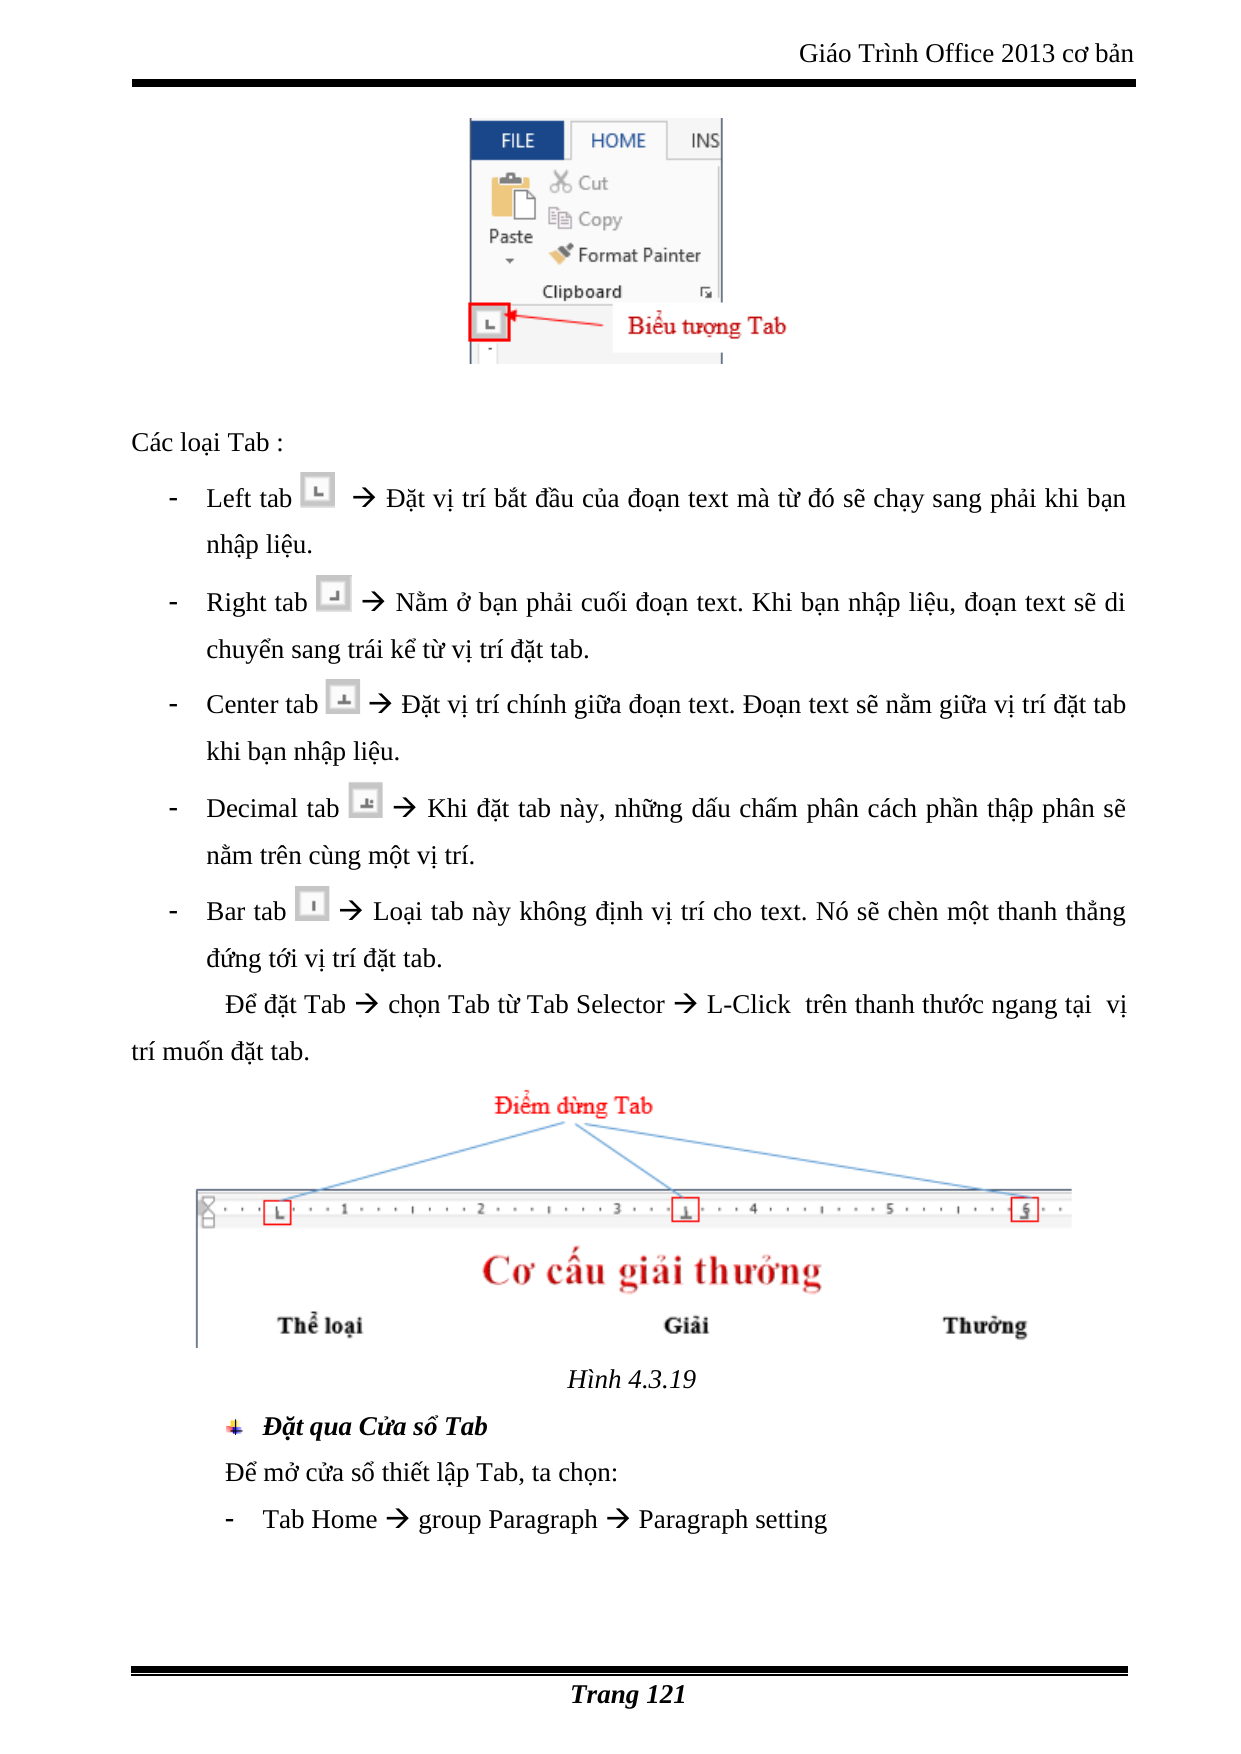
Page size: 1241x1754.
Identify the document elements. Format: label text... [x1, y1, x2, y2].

list Decimal tab Khi đặt tab này, những dấu chấm phân cách phần thập phân sẽ nằm trên cùng một vị trí. [169, 782, 1128, 870]
picture [316, 575, 352, 612]
text Các loại Tab : [131, 426, 1128, 457]
list Bar tab Loại tab này không định vị trí cho text. Nó sẽ chèn một thanh thẳng đứng tới vị trí đặt tab. [169, 886, 1128, 973]
picture [226, 1418, 243, 1435]
picture [325, 679, 361, 714]
picture [295, 886, 330, 921]
text Để đặt Tab chọn Tab từ Tab Selector L-Click trên thanh thước ngang tại vị trí muốn đặt tab. [131, 988, 1128, 1066]
text Để mở cửa sổ thiết lập Tab, ta chọn: [131, 1456, 1128, 1487]
list Tab Home group Paragraph Paragraph setting [225, 1503, 1128, 1534]
list Left tab Đặt vị trí bắt đầu của đoạn text mà từ đó sẽ chạy sang phải khi bạn nhập liệu. [169, 473, 1128, 560]
list Đặt qua Cửa sổ Tab [225, 1410, 1128, 1441]
picture [187, 1081, 1072, 1348]
list Right tab Nằm ở bạn phải cuối đoạn text. Khi bạn nhập liệu, đoạn text sẽ di chuyển sang trái kể từ vị trí đặt tab. [169, 575, 1128, 664]
list Center tab Đặt vị trí chính giữa đoạn text. Đoạn text sẽ nằm giữa vị trí đặt tab khi bạn nhập liệu. [169, 679, 1128, 766]
picture [300, 472, 335, 508]
text Hình 4.3.19 [131, 1363, 1128, 1394]
picture [348, 781, 383, 818]
picture [467, 118, 792, 364]
